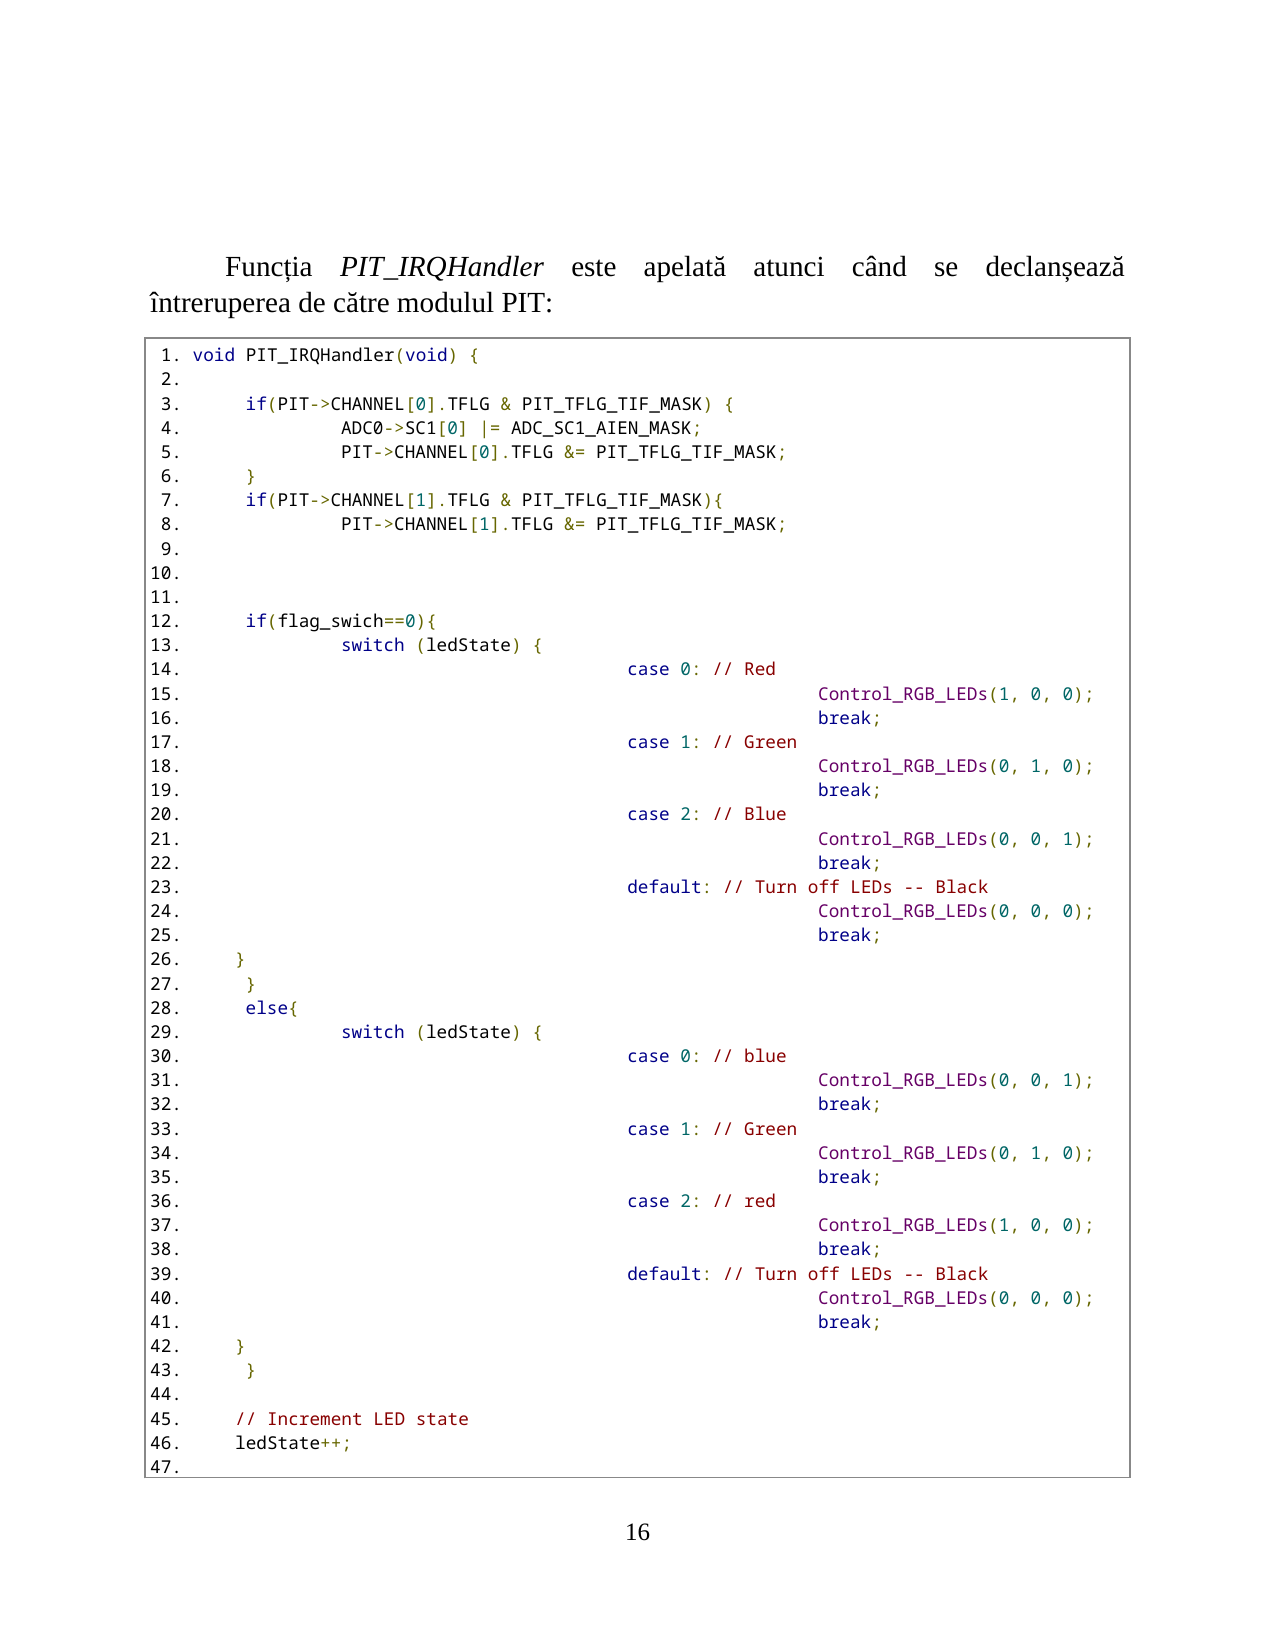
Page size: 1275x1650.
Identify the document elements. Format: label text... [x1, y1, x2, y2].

text 21. Control_RGB_LEDs(0, 0, 1); [150, 826, 1125, 850]
text 15. Control_RGB_LEDs(1, 0, 0); [150, 681, 1125, 705]
text 34. Control_RGB_LEDs(0, 1, 0); [150, 1140, 1125, 1164]
text 30. case 0: // blue [150, 1043, 1125, 1068]
text 28. else{ [150, 995, 1125, 1019]
text 24. Control_RGB_LEDs(0, 0, 0); [150, 898, 1125, 923]
text 11. [150, 584, 1125, 608]
text 38. break; [150, 1237, 1125, 1261]
text 2. [150, 367, 1125, 391]
text 7. if(PIT->CHANNEL[1].TFLG & PIT_TFLG_TIF_MASK){ [150, 488, 1125, 512]
text 29. switch (ledState) { [150, 1019, 1125, 1043]
text 4. ADC0->SC1[0] |= ADC_SC1_AIEN_MASK; [150, 415, 1125, 439]
text 19. break; [150, 778, 1125, 802]
text 13. switch (ledState) { [150, 633, 1125, 657]
text 39. default: // Turn off LEDs -- Black [150, 1261, 1125, 1285]
text 32. break; [150, 1092, 1125, 1116]
text 17. case 1: // Green [150, 729, 1125, 753]
text 22. break; [150, 850, 1125, 874]
text 3. if(PIT->CHANNEL[0].TFLG & PIT_TFLG_TIF_MASK) { [150, 391, 1125, 415]
text 6. } [150, 463, 1125, 488]
text 31. Control_RGB_LEDs(0, 0, 1); [150, 1068, 1125, 1092]
text 14. case 0: // Red [150, 657, 1125, 681]
text 43. } [150, 1358, 1125, 1382]
text 5. PIT->CHANNEL[0].TFLG &= PIT_TFLG_TIF_MASK; [150, 439, 1125, 463]
text 27. } [150, 971, 1125, 995]
text 46. ledState++; [150, 1430, 1125, 1454]
text 36. case 2: // red [150, 1188, 1125, 1213]
text 35. break; [150, 1164, 1125, 1188]
text 18. Control_RGB_LEDs(0, 1, 0); [150, 753, 1125, 778]
text 37. Control_RGB_LEDs(1, 0, 0); [150, 1213, 1125, 1237]
text 9. [150, 536, 1125, 560]
text 12. if(flag_swich==0){ [150, 608, 1125, 633]
text 42. } [150, 1333, 1125, 1358]
text 8. PIT->CHANNEL[1].TFLG &= PIT_TFLG_TIF_MASK; [150, 512, 1125, 536]
text 40. Control_RGB_LEDs(0, 0, 0); [150, 1285, 1125, 1309]
text 44. [150, 1382, 1125, 1406]
text 45. // Increment LED state [150, 1406, 1125, 1430]
text 41. break; [150, 1309, 1125, 1333]
text Funcția PIT_IRQHandler este apelată atunci când se declanșează întreruperea de către modulul PIT: [150, 249, 1125, 318]
text 47. [150, 1454, 1125, 1477]
text 26. } [150, 947, 1125, 971]
text 33. case 1: // Green [150, 1116, 1125, 1140]
text 1. void PIT_IRQHandler(void) { [146, 339, 1129, 367]
text 20. case 2: // Blue [150, 802, 1125, 826]
text 16. break; [150, 705, 1125, 729]
text 10. [150, 560, 1125, 584]
text 25. break; [150, 923, 1125, 947]
text 23. default: // Turn off LEDs -- Black [150, 874, 1125, 898]
